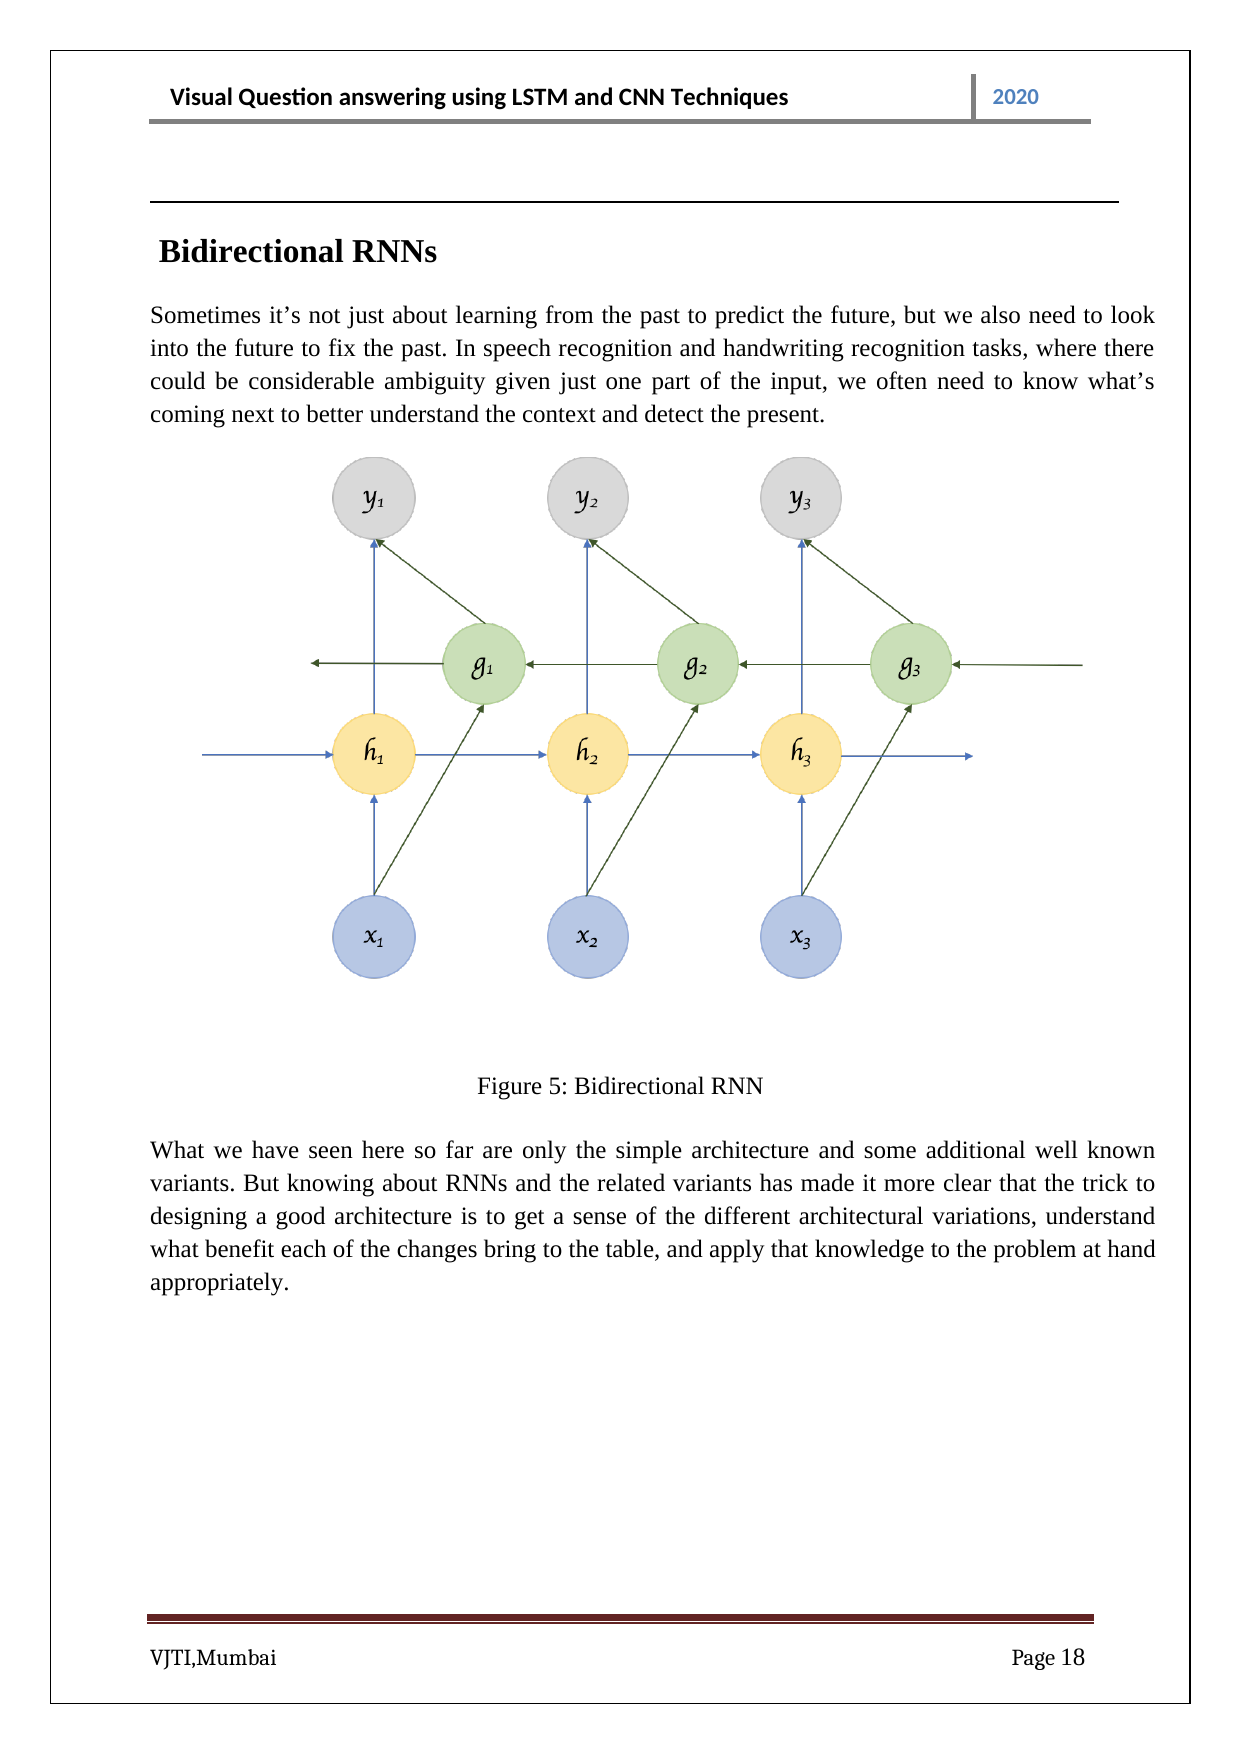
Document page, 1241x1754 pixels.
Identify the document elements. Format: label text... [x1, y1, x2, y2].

subtitle Bidirectional RNNs [150, 231, 1156, 269]
text What we have seen here so far are only the simple architecture and some additional well known variants. But knowing about RNNs and the related variants has made it more clear that the trick to designing a good architecture is to get a sense of the different architectural variations, understand what benefit each of the changes bring to the table, and apply that knowledge to the problem at hand appropriately. [150, 1135, 1156, 1296]
subtitle Figure 5: Bidirectional RNN [151, 1071, 1090, 1100]
text Sometimes it’s not just about learning from the past to predict the future, but we also need to look into the future to fix the past. In speech recognition and handwriting recognition tasks, where there could be considerable ambiguity given just one part of the input, we often need to know what’s coming next to better understand the context and detect the present. [150, 300, 1156, 428]
picture [150, 457, 1131, 1012]
